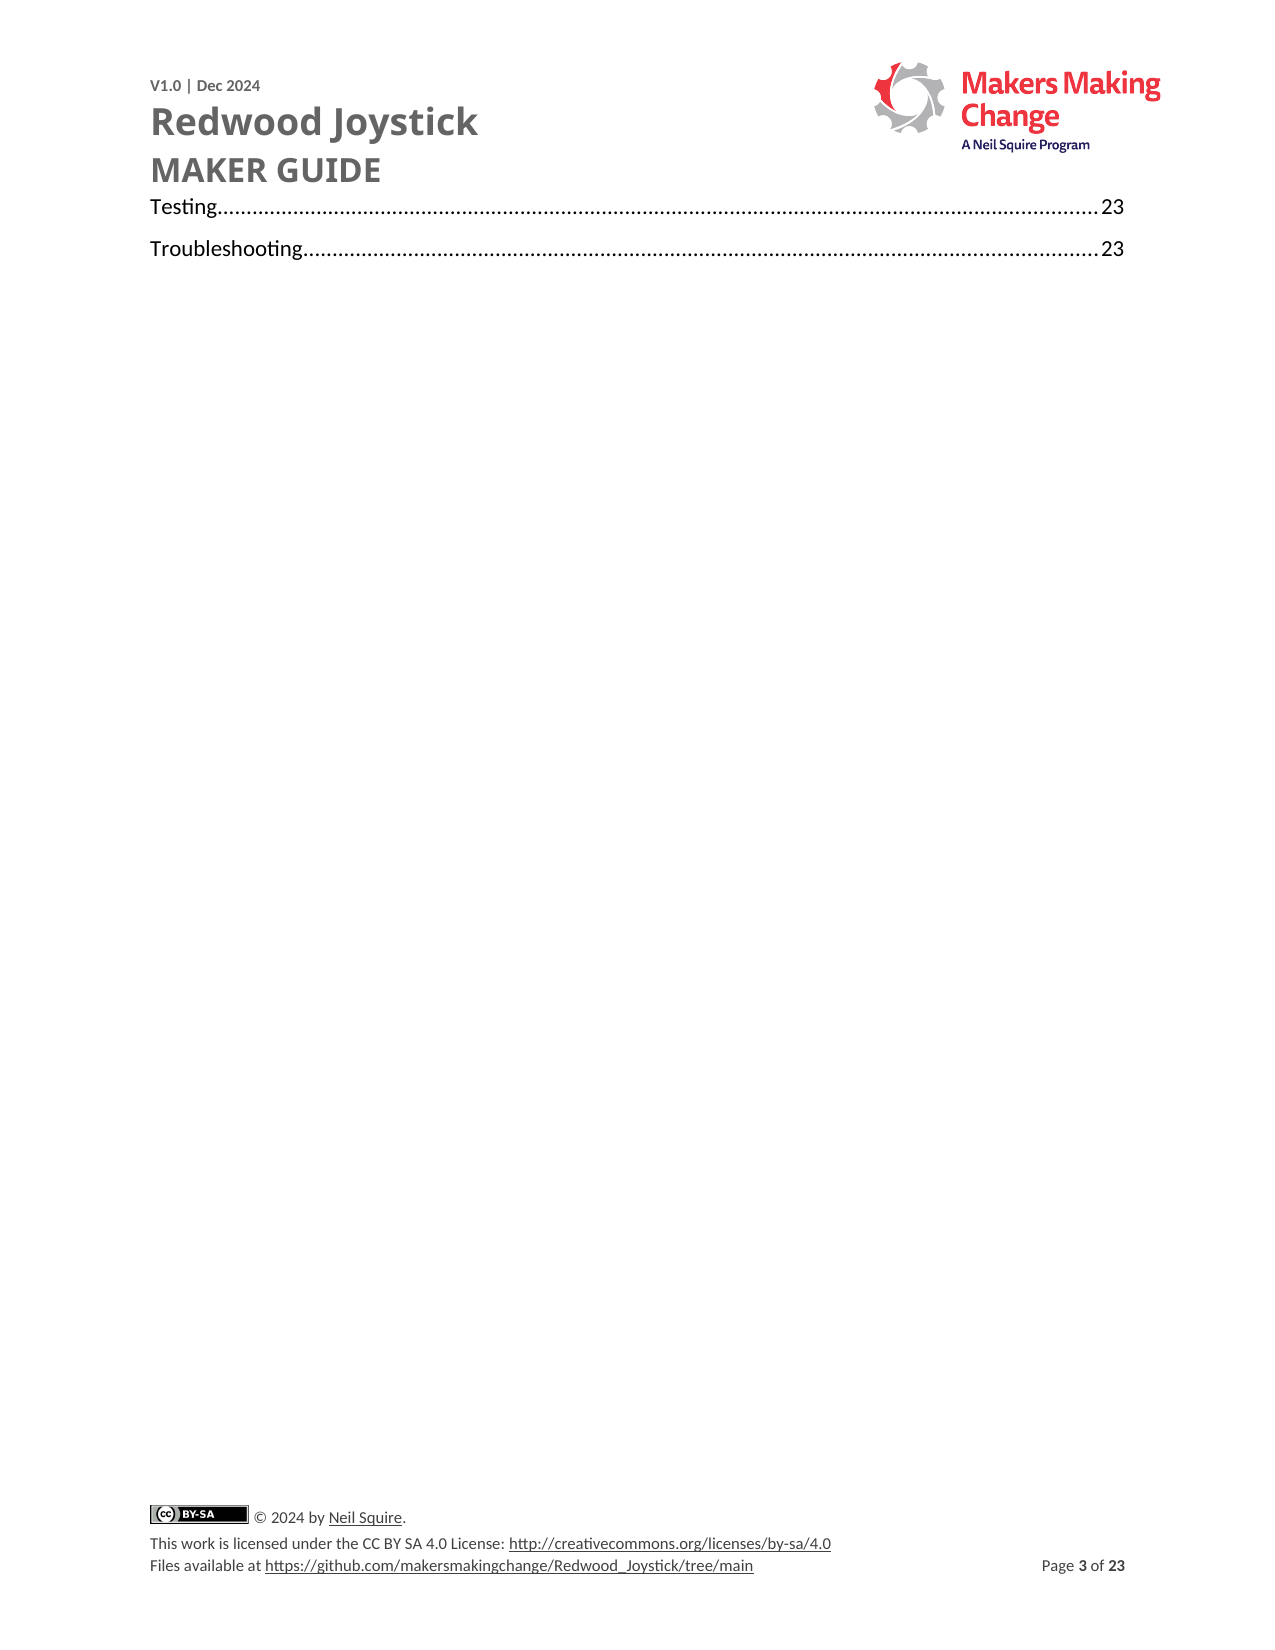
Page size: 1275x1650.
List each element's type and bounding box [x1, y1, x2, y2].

picture [874, 62, 1161, 153]
picture [150, 1505, 249, 1524]
